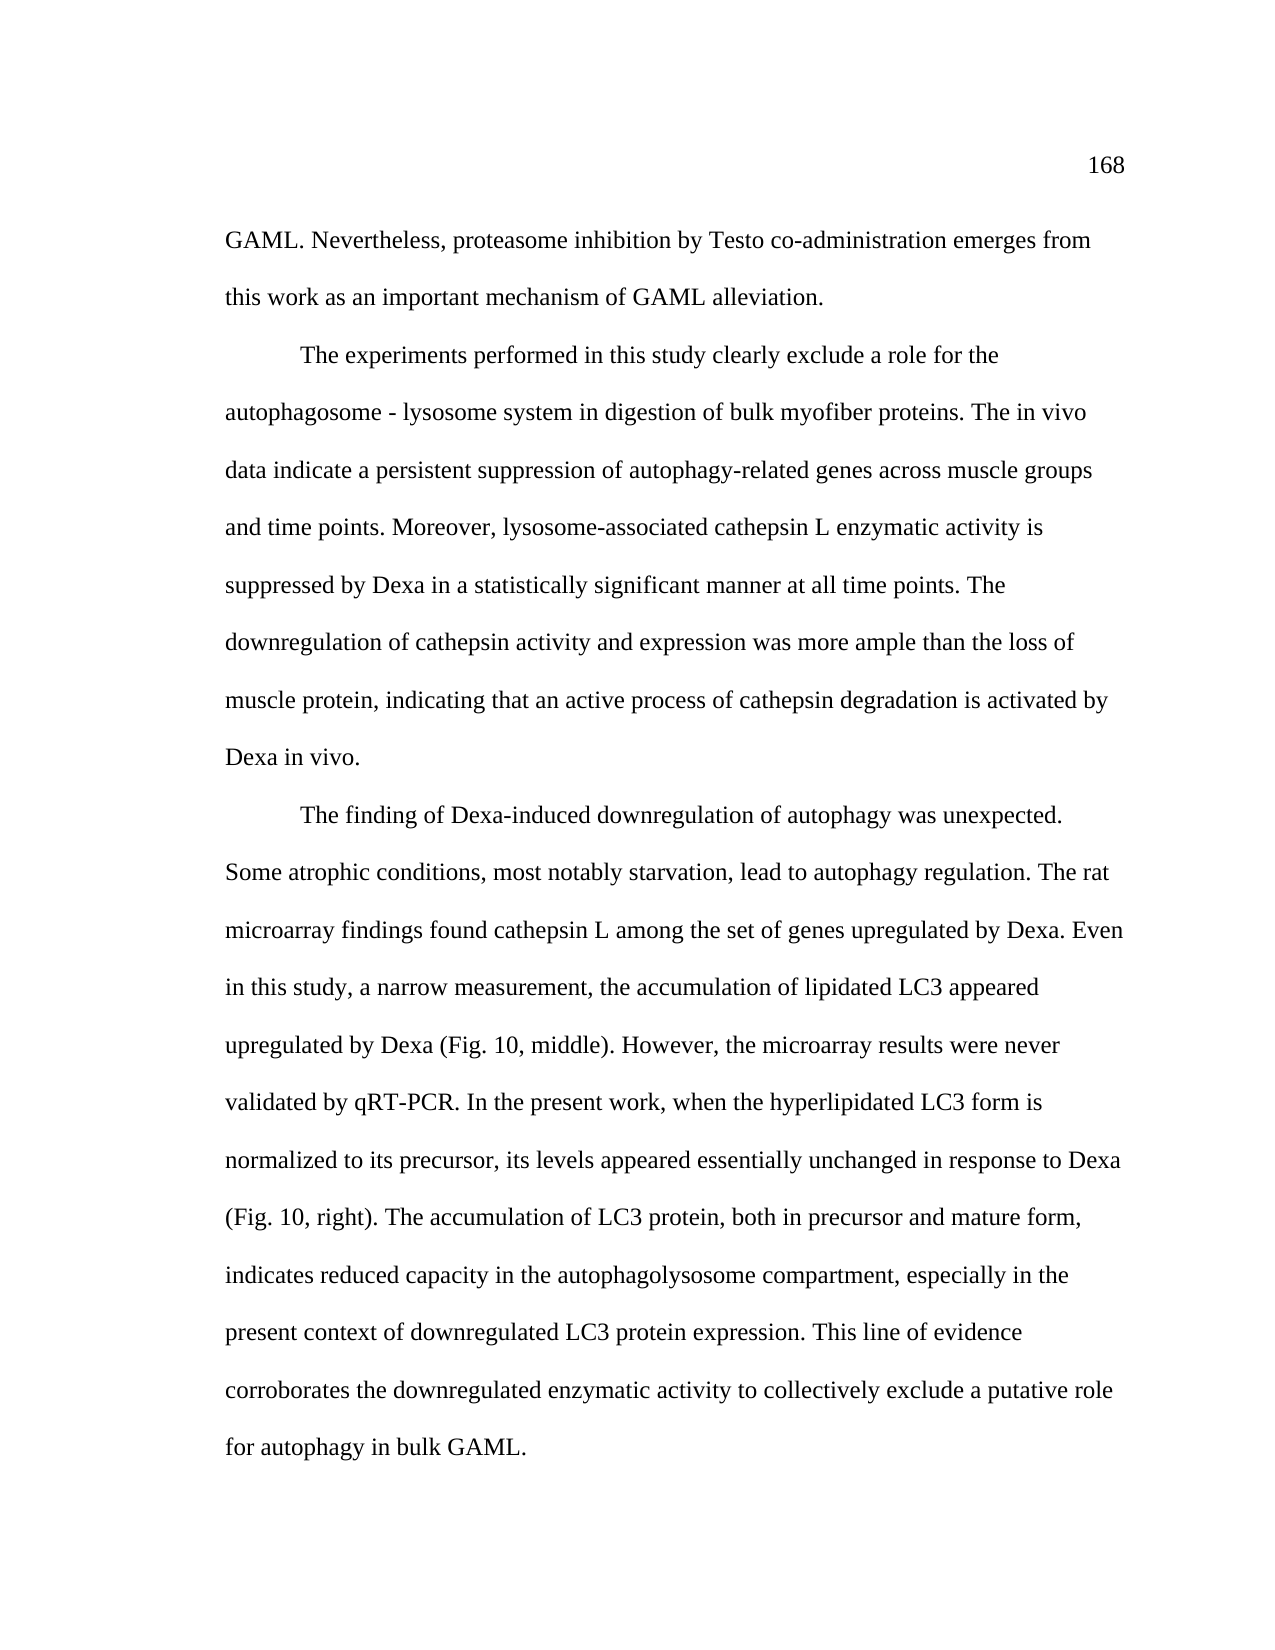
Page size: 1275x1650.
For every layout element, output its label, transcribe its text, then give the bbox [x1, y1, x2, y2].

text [225, 225, 1125, 311]
text The finding of Dexa-induced downregulation of autophagy was unexpected. Some atrophic conditions, most notably starvation, lead to autophagy regulation. The rat microarray findings found cathepsin L among the set of genes upregulated by Dexa. Even in this study, a narrow measurement, the accumulation of lipidated LC3 appeared upregulated by Dexa (Fig. 10, middle). However, the microarray results were never validated by qRT-PCR. In the present work, when the hyperlipidated LC3 form is normalized to its precursor, its levels appeared essentially unchanged in response to Dexa (Fig. 10, right). The accumulation of LC3 protein, both in precursor and mature form, indicates reduced capacity in the autophagolysosome compartment, especially in the present context of downregulated LC3 protein expression. This line of evidence corroborates the downregulated enzymatic activity to collectively exclude a putative role for autophagy in bulk GAML. [225, 800, 1125, 1461]
text The experiments performed in this study clearly exclude a role for the autophagosome - lysosome system in digestion of bulk myofiber proteins. The in vivo data indicate a persistent suppression of autophagy-related genes across muscle groups and time points. Moreover, lysosome-associated cathepsin L enzymatic activity is suppressed by Dexa in a statistically significant manner at all time points. The downregulation of cathepsin activity and expression was more ample than the loss of muscle protein, indicating that an active process of cathepsin degradation is activated by Dexa in vivo. [225, 340, 1125, 771]
